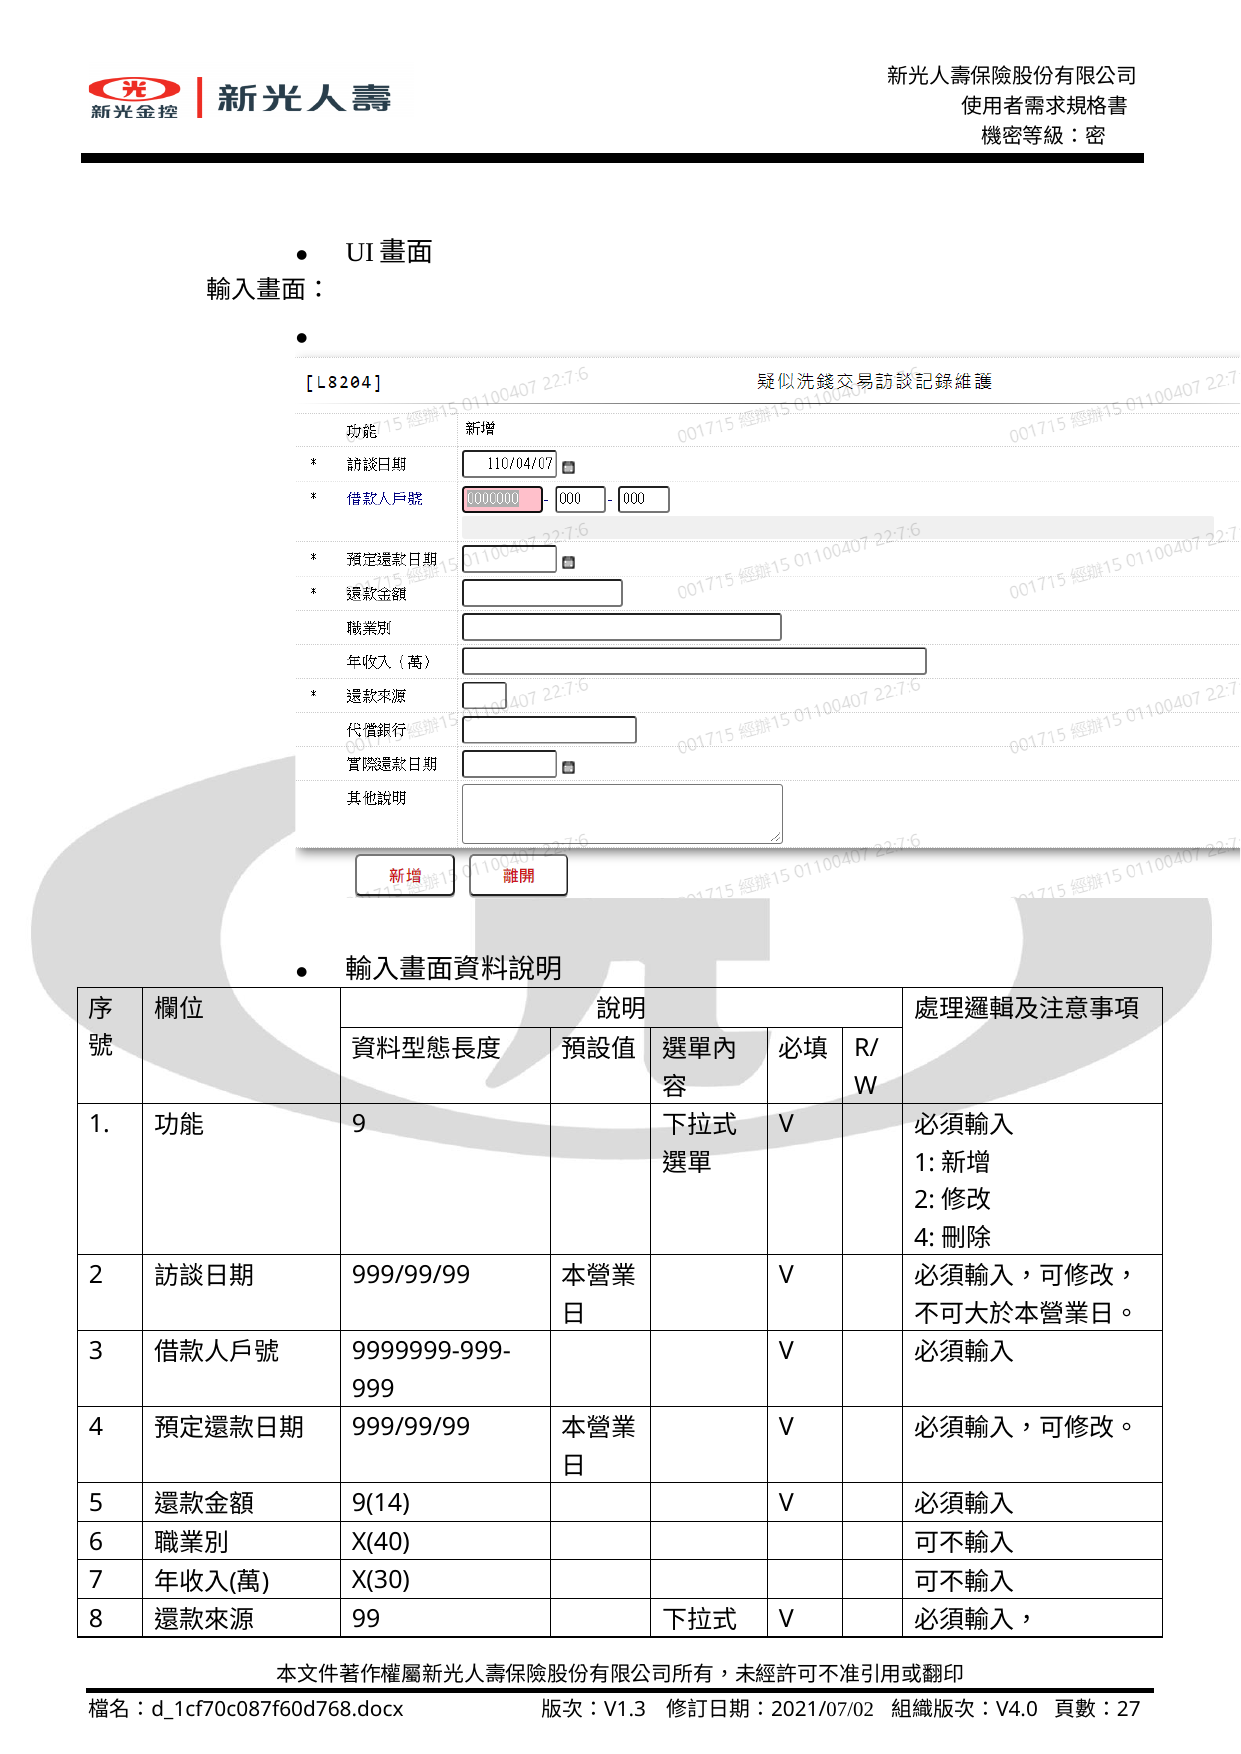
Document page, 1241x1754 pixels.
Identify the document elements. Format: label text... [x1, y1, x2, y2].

table_cell 資料型態長度 [341, 1028, 550, 1103]
table_cell 8 [78, 1599, 142, 1636]
table_cell 必填 [768, 1028, 842, 1103]
table_cell [843, 1104, 902, 1254]
table_cell 必須輸入 [903, 1331, 1162, 1406]
table_cell V [768, 1483, 842, 1521]
table_cell 999/99/99 [341, 1255, 550, 1330]
table_cell 本營業日 [551, 1255, 650, 1330]
list 輸入畫面資料說明 [295, 947, 1152, 987]
table_cell [843, 1407, 902, 1482]
text 輸入畫面： [207, 269, 1152, 307]
table_cell 職業別 [143, 1522, 340, 1559]
table_cell 99 [341, 1599, 550, 1636]
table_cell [903, 1599, 1162, 1636]
table_cell 必須輸入，可修改。 [903, 1407, 1162, 1482]
table_cell [143, 1560, 340, 1598]
table_cell [651, 1560, 767, 1598]
table_cell 功能 [143, 1104, 340, 1254]
table_cell [843, 1522, 902, 1559]
table_cell 必須輸入 [903, 1483, 1162, 1521]
table_cell [551, 1104, 650, 1254]
table_cell 還款金額 [143, 1483, 340, 1521]
table_cell [651, 1331, 767, 1406]
table_cell [551, 1522, 650, 1559]
table_cell 9999999 [341, 1331, 550, 1406]
table_cell 7 [78, 1560, 142, 1598]
table_cell 本營業日 [551, 1407, 650, 1482]
table_cell 訪談日期 [143, 1255, 340, 1330]
table_cell V [768, 1407, 842, 1482]
table_cell [768, 1522, 842, 1559]
table_cell [651, 1407, 767, 1482]
table_cell [551, 1483, 650, 1521]
table_cell [551, 1599, 650, 1636]
table_cell 必須輸入 1: 新增 2: 修改 4: 刪除 [903, 1104, 1162, 1254]
table_cell [651, 1483, 767, 1521]
table_cell 可不輸入 [903, 1560, 1162, 1598]
table_cell [551, 1560, 650, 1598]
table_header 序號 [78, 988, 142, 1103]
table_cell [843, 1560, 902, 1598]
table_cell X(0) [341, 1560, 550, 1598]
table_cell 下拉式選單 [651, 1599, 767, 1636]
table_cell V [768, 1599, 842, 1636]
table_cell V [768, 1331, 842, 1406]
table_cell 9(14) [341, 1483, 550, 1521]
table_cell 6 [78, 1522, 142, 1559]
table_cell 9 [341, 1104, 550, 1254]
picture [88, 61, 414, 118]
table_cell [843, 1331, 902, 1406]
table_cell 必須輸入，可修改， 不可大於本營業日。 [903, 1255, 1162, 1330]
table_cell 預設值 [551, 1028, 650, 1103]
table_header 欄位 [143, 988, 340, 1103]
table_cell 還款來源 [143, 1599, 340, 1636]
table_cell 2 [78, 1255, 142, 1330]
table_cell 5 [78, 1483, 142, 1521]
table_cell 4 [78, 1407, 142, 1482]
list UI畫面 [295, 230, 1152, 269]
table_cell [651, 1522, 767, 1559]
table_cell R/W [843, 1028, 902, 1103]
table_cell 可不輸入 [903, 1522, 1162, 1559]
table_cell V [768, 1104, 842, 1254]
table_cell [651, 1255, 767, 1330]
table_cell [843, 1599, 902, 1636]
picture [25, 350, 1241, 1166]
table_header 處理邏輯及注意事項 [903, 988, 1162, 1103]
table_cell V [768, 1255, 842, 1330]
table_cell 選單內容 [651, 1028, 767, 1103]
table_cell 預定還款日期 [143, 1407, 340, 1482]
table_cell 999/99/99 [341, 1407, 550, 1482]
table_cell 下拉式選單 [651, 1104, 767, 1254]
table_cell 借款人戶號 [143, 1331, 340, 1406]
table_header 說明 [341, 988, 902, 1027]
table_cell 3 [78, 1331, 142, 1406]
table_cell 1. [78, 1104, 142, 1254]
table_cell [768, 1560, 842, 1598]
table_cell [843, 1255, 902, 1330]
table_cell [843, 1483, 902, 1521]
table_cell [551, 1331, 650, 1406]
table_cell X() [341, 1522, 550, 1559]
